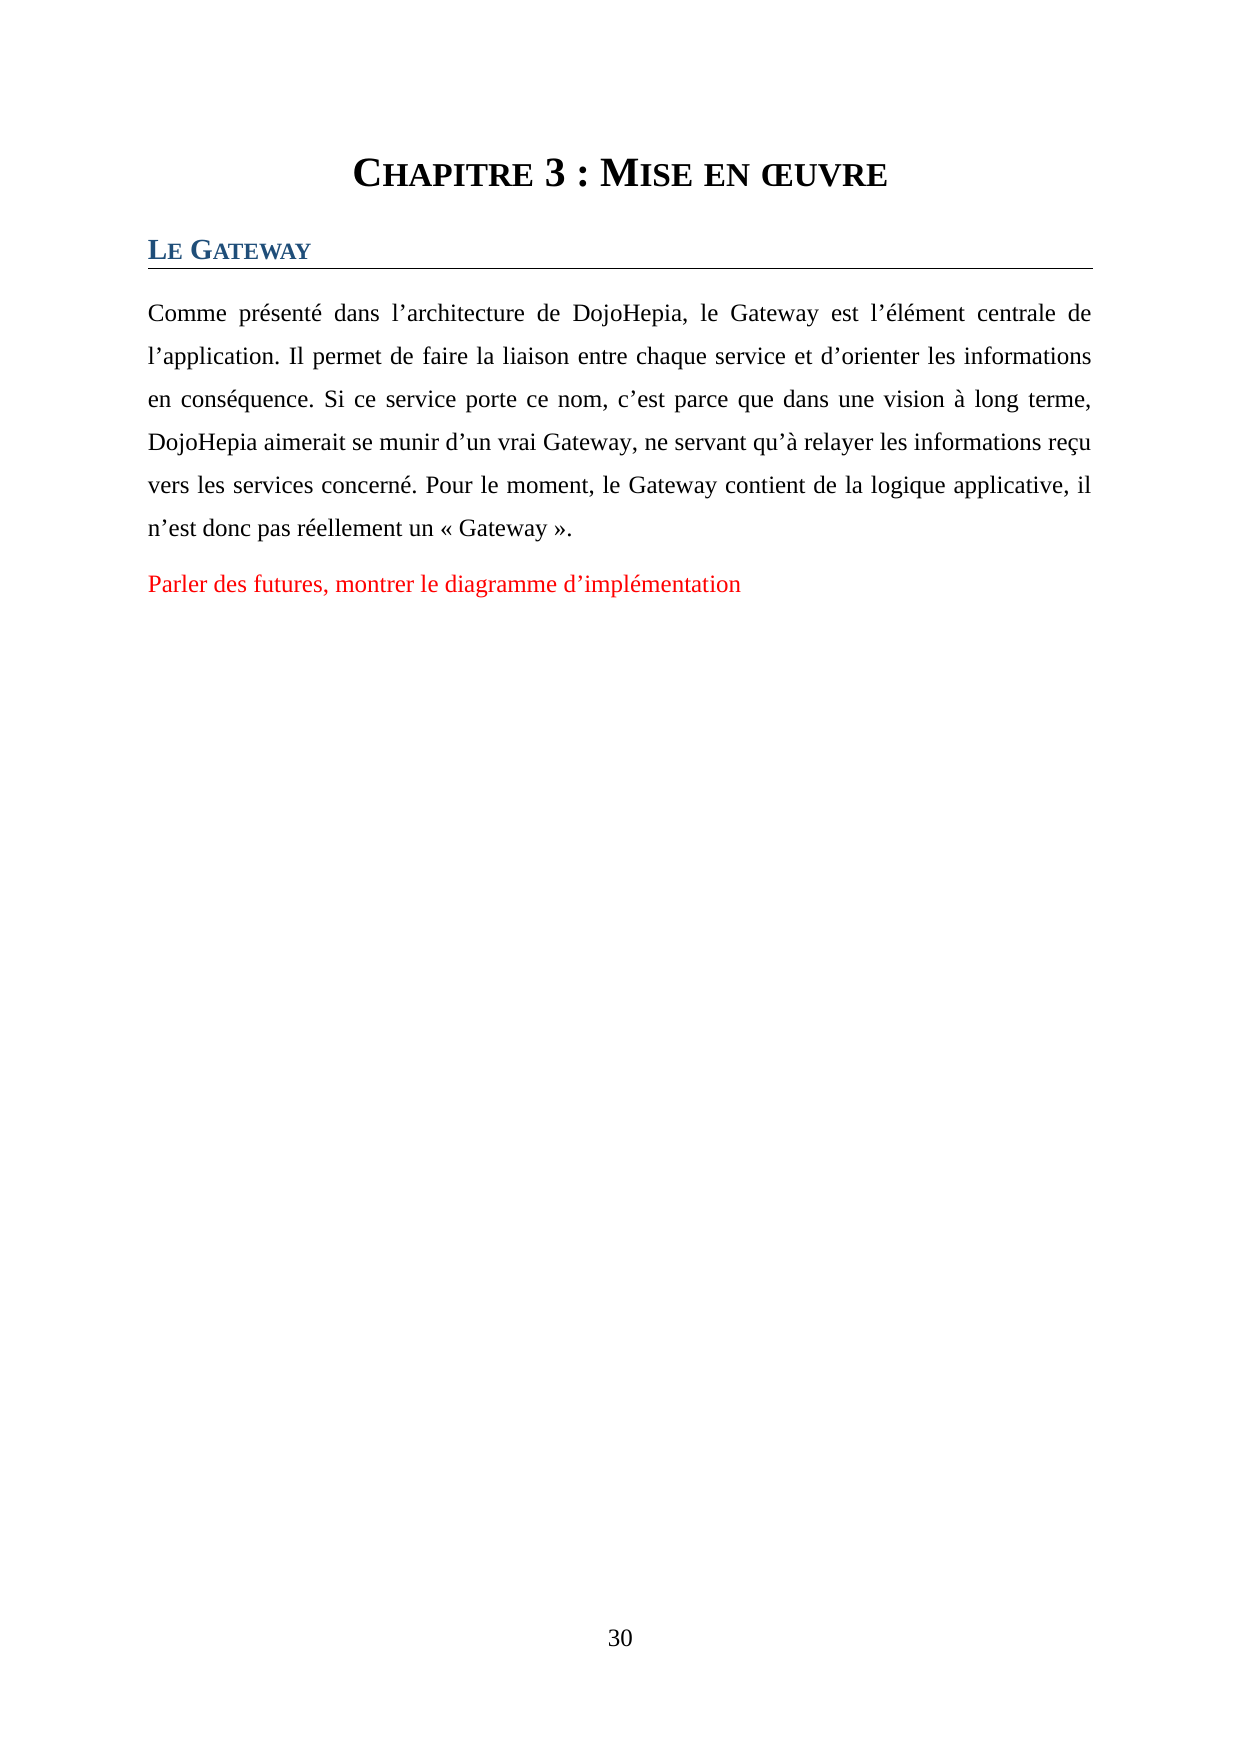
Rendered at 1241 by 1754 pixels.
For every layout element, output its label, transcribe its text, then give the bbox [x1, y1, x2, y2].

text Comme présenté dans l’architecture de DojoHepia, le Gateway est l’élément centrale de l’application. Il permet de faire la liaison entre chaque service et d’orienter les informations en conséquence. Si ce service porte ce nom, c’est parce que dans une vision à long terme, DojoHepia aimerait se munir d’un vrai Gateway, ne servant qu’à relayer les informations reçu vers les services concerné. Pour le moment, le Gateway contient de la logique applicative, il n’est donc pas réellement un « Gateway ». [148, 298, 1093, 542]
subtitle Le Gateway [148, 232, 1093, 268]
title Chapitre 3 : Mise en œuvre [148, 148, 1093, 196]
text Parler des futures, montrer le diagramme d’implémentation [148, 569, 1093, 598]
